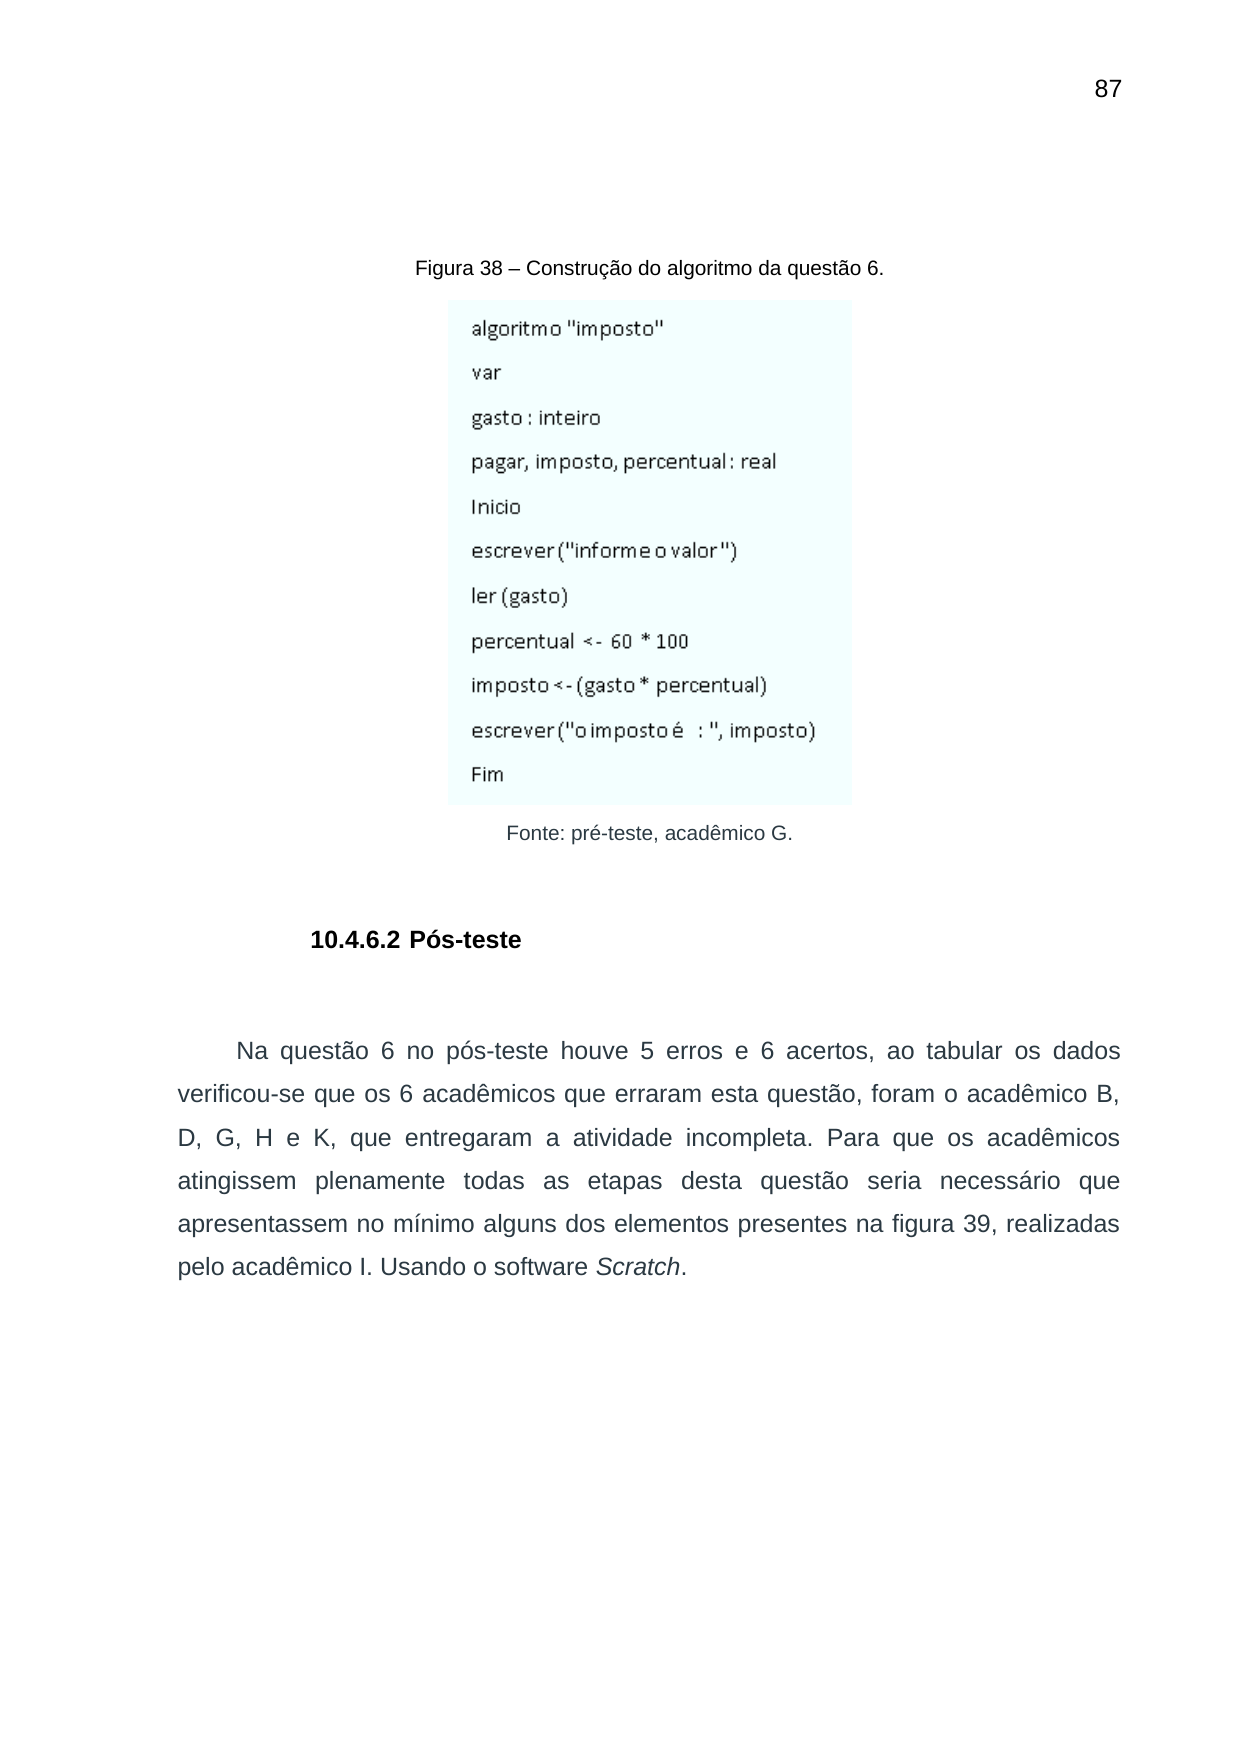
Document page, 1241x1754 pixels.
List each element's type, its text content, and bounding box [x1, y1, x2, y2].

text Figura 38 – Construção do algoritmo da questão 6. [177, 256, 1122, 279]
text Fonte: pré-teste, acadêmico G. [177, 821, 1122, 845]
picture [448, 300, 852, 805]
subtitle Pós-teste [251, 925, 1122, 954]
text Na questão 6 no pós-teste houve 5 erros e 6 acertos, ao tabular os dados verificou-se que os 6 acadêmicos que erraram esta questão, foram o acadêmico B, D, G, H e K, que entregaram a atividade incompleta. Para que os acadêmicos atingissem plenamente todas as etapas desta questão seria necessário que apresentassem no mínimo alguns dos elementos presentes na figura 39, realizadas pelo acadêmico I. Usando o software Scratch. [177, 1036, 1122, 1281]
